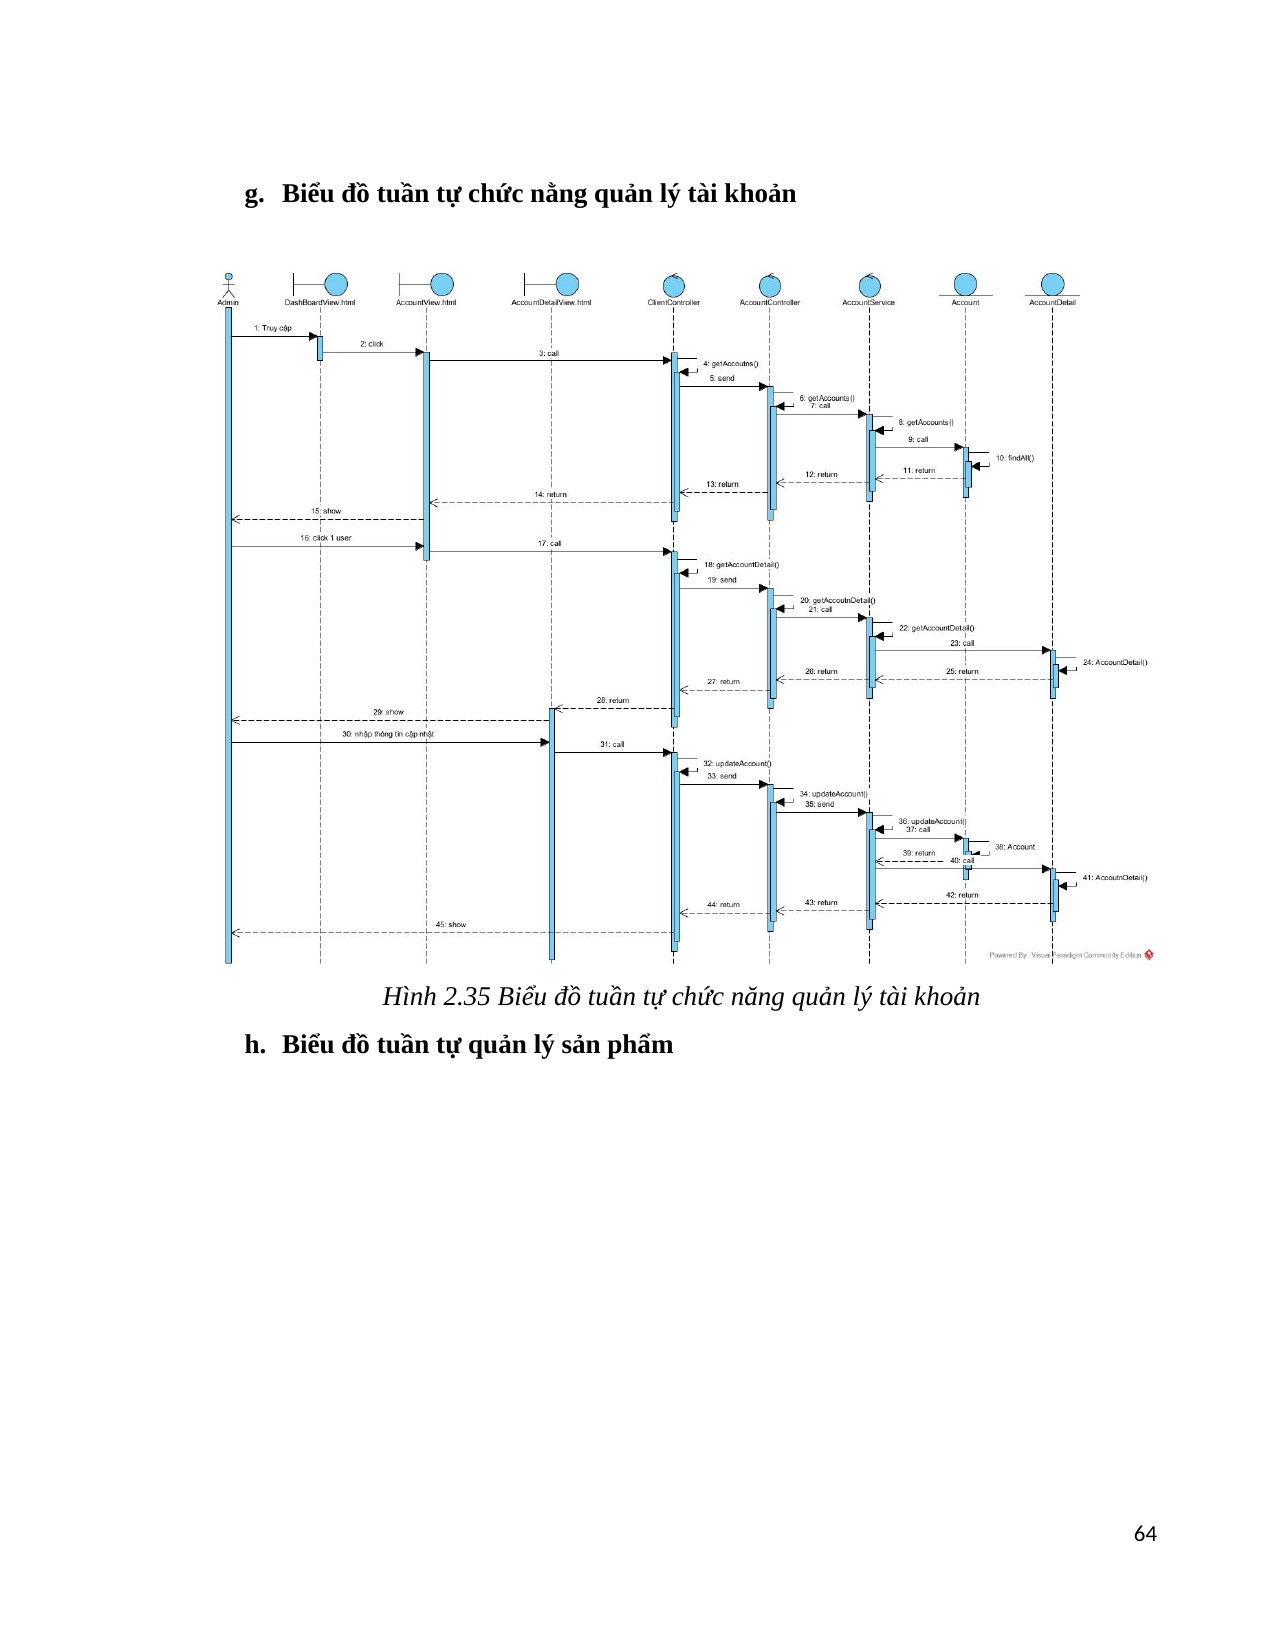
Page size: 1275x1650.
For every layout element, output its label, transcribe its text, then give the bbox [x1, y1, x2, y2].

picture [206, 271, 1157, 966]
text Hình 2.35 Biểu đồ tuần tự chức năng quản lý tài khoản [208, 981, 1154, 1012]
list Biểu đồ tuần tự chức nằng quản lý tài khoản [244, 177, 1154, 208]
list Biểu đồ tuần tự quản lý sản phẩm [244, 1028, 1154, 1059]
